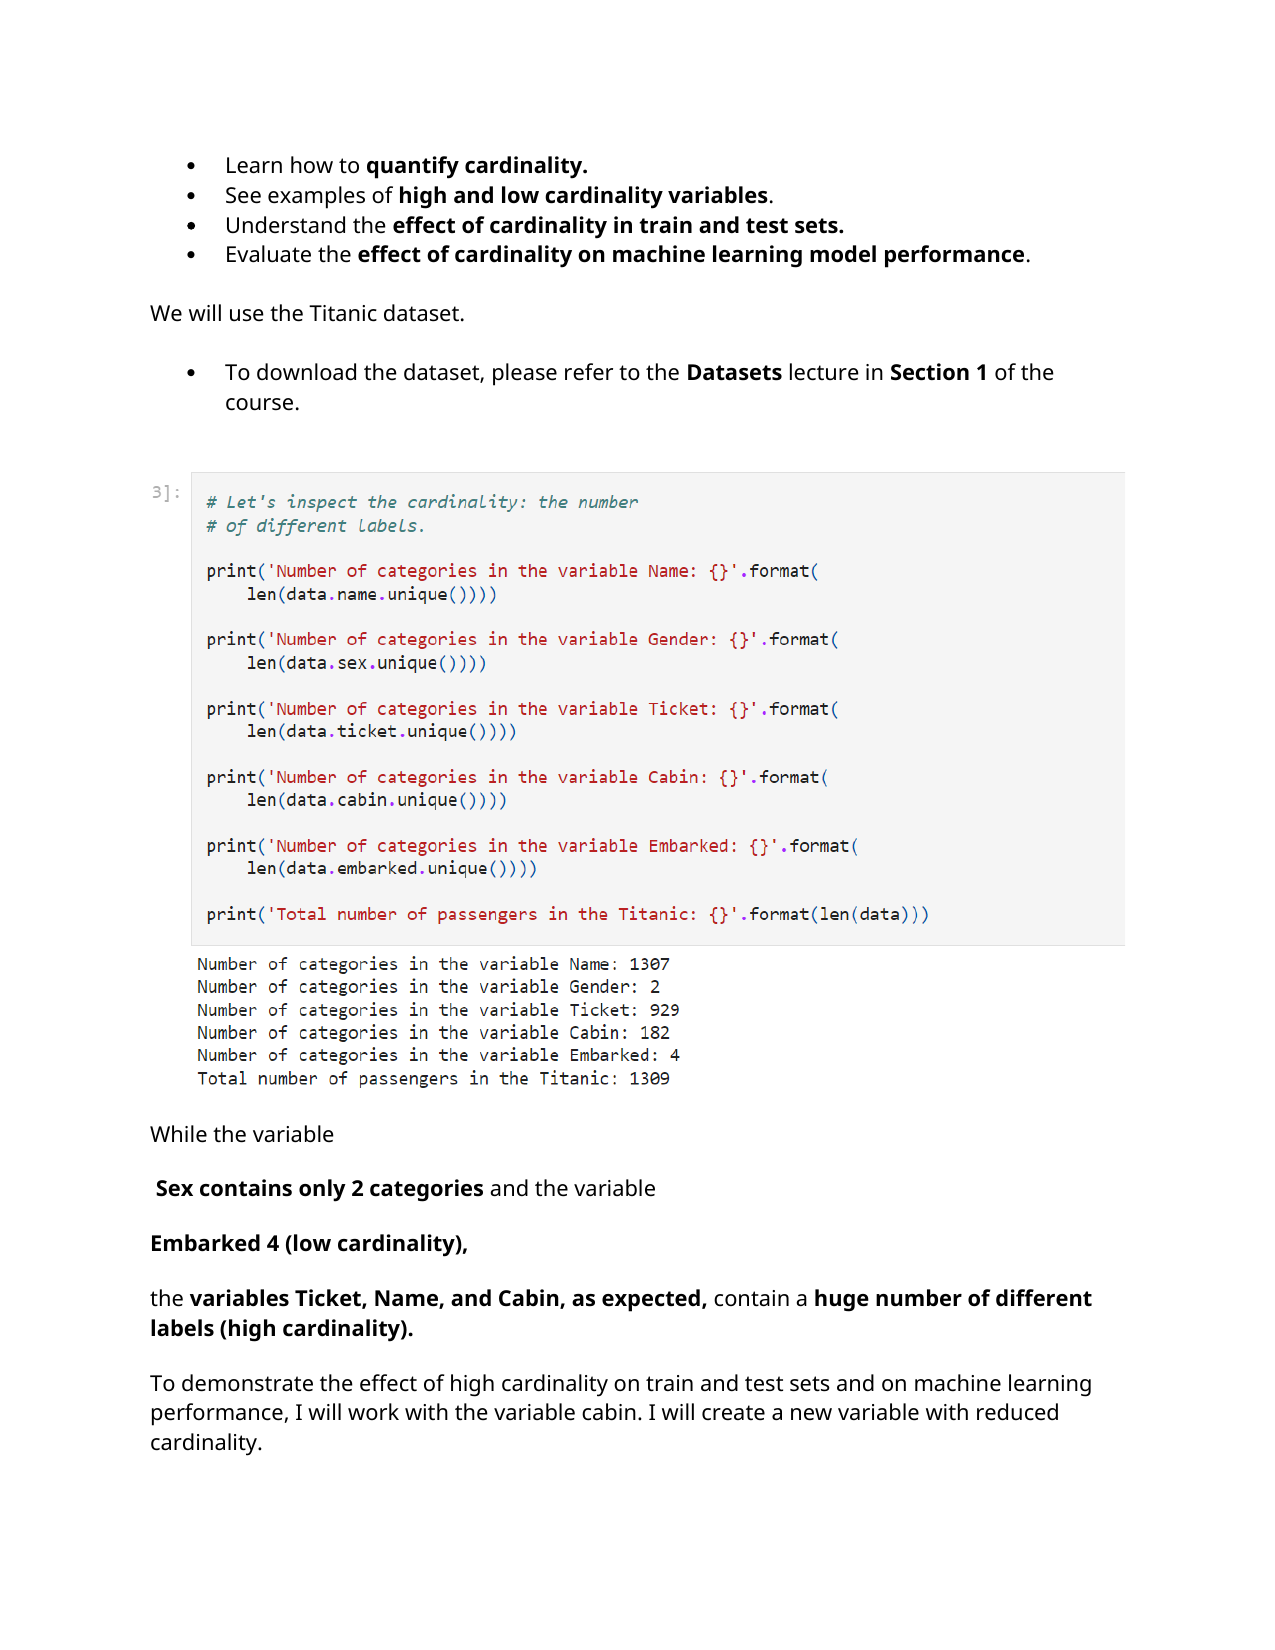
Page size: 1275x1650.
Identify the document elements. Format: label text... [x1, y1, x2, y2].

list Understand the effect of cardinality in train and test sets. [187, 209, 1125, 239]
list See examples of high and low cardinality variables. [187, 180, 1125, 209]
text Sex contains only 2 categories and the variable [150, 1173, 1125, 1203]
list To download the dataset, please refer to the Datasets lecture in Section 1 of the course. [187, 357, 1125, 417]
list Evaluate the effect of cardinality on machine learning model performance. [187, 239, 1125, 269]
text While the variable [150, 1119, 1125, 1148]
text the variables Ticket, Name, and Cabin, as expected, contain a huge number of different labels (high cardinality). [150, 1283, 1125, 1343]
picture [150, 446, 1125, 1100]
text Embarked 4 (low cardinality), [150, 1228, 1125, 1258]
list Learn how to quantify cardinality. [187, 150, 1125, 180]
text To demonstrate the effect of high cardinality on train and test sets and on machine learning performance, I will work with the variable cabin. I will create a new variable with reduced cardinality. [150, 1368, 1125, 1457]
text We will use the Titanic dataset. [150, 298, 1125, 328]
